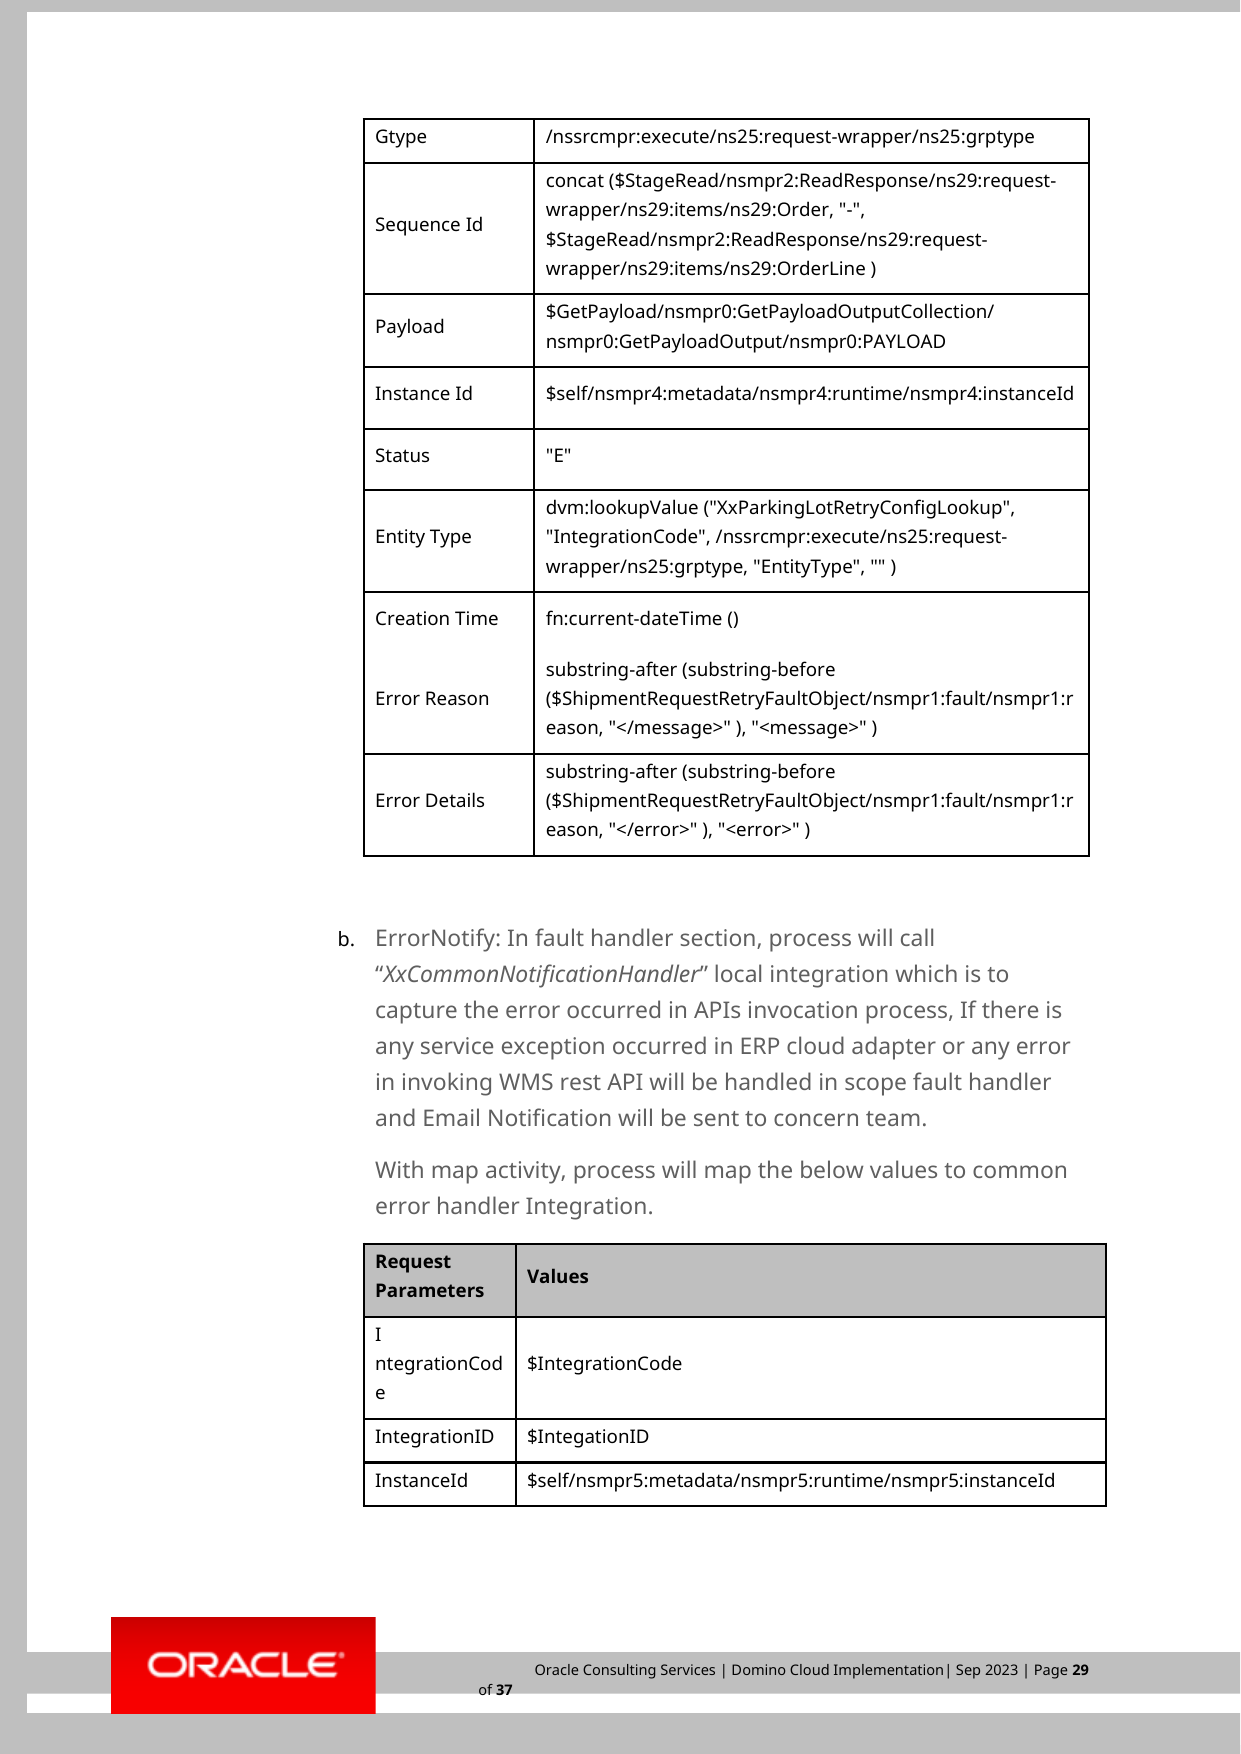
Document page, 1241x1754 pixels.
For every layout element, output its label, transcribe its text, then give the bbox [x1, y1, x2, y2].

table_cell $IntegrationCode [517, 1318, 1105, 1418]
table_cell Creation Time [365, 593, 533, 652]
table_cell /nssrcmpr:execute/ns25:request-wrapper/ns25:grptype [535, 120, 1088, 162]
table_cell Error Reason [365, 653, 533, 752]
table_cell $self/nsmpr5:metadata/nsmpr5:runtime/nsmpr5:instanceId [517, 1464, 1105, 1505]
table_cell Error Details [365, 755, 533, 854]
table_cell concat ($StageRead/nsmpr2:ReadResponse/ns29:request-wrapper/ns29:items/ns29:Order, "-", $StageRead/nsmpr2:ReadResponse/ns29:request-wrapper/ns29:items/ns29:OrderLine ) [535, 164, 1088, 293]
table_cell dvm:lookupValue ("XxParkingLotRetryConfigLookup", "IntegrationCode", /nssrcmpr:execute/ns25:request-wrapper/ns25:grptype, "EntityType", "" ) [535, 491, 1088, 591]
table_cell Gtype [365, 120, 533, 162]
table_cell $self/nsmpr4:metadata/nsmpr4:runtime/nsmpr4:instanceId [535, 368, 1088, 427]
table_cell Entity Type [365, 491, 533, 591]
table_cell IntegrationID [365, 1420, 515, 1461]
table_cell "E" [535, 430, 1088, 489]
list ErrorNotify: In fault handler section, process will call “XxCommonNotificationHandler” local integration which is to capture the error occurred in APIs invocation process, If there is any service exception occurred in ERP cloud adapter or any error in invoking WMS rest API will be handled in scope fault handler and Email Notification will be sent to concern team. [337, 922, 1090, 1133]
table_cell substring-after (substring-before ($ShipmentRequestRetryFaultObject/nsmpr1:fault/nsmpr1:reason, "</message>" ), "<message>" ) [535, 653, 1088, 752]
table_cell fn:current-dateTime () [535, 593, 1088, 652]
table_cell Instance Id [365, 368, 533, 427]
table_cell IntegrationCode [365, 1318, 515, 1418]
text With map activity, process will map the below values to common error handler Integration. [375, 1154, 1090, 1221]
table_cell substring-after (substring-before ($ShipmentRequestRetryFaultObject/nsmpr1:fault/nsmpr1:reason, "</error>" ), "<error>" ) [535, 755, 1088, 854]
table_cell Payload [365, 295, 533, 366]
table_cell Sequence Id [365, 164, 533, 293]
table_cell $GetPayload/nsmpr0:GetPayloadOutputCollection/nsmpr0:GetPayloadOutput/nsmpr0:PAYLOAD [535, 295, 1088, 366]
table_cell $IntegationID [517, 1420, 1105, 1461]
table_header Values [517, 1245, 1105, 1316]
picture [111, 1617, 376, 1714]
table_cell InstanceId [365, 1464, 515, 1505]
table_cell Status [365, 430, 533, 489]
table_header Request Parameters [365, 1245, 515, 1316]
